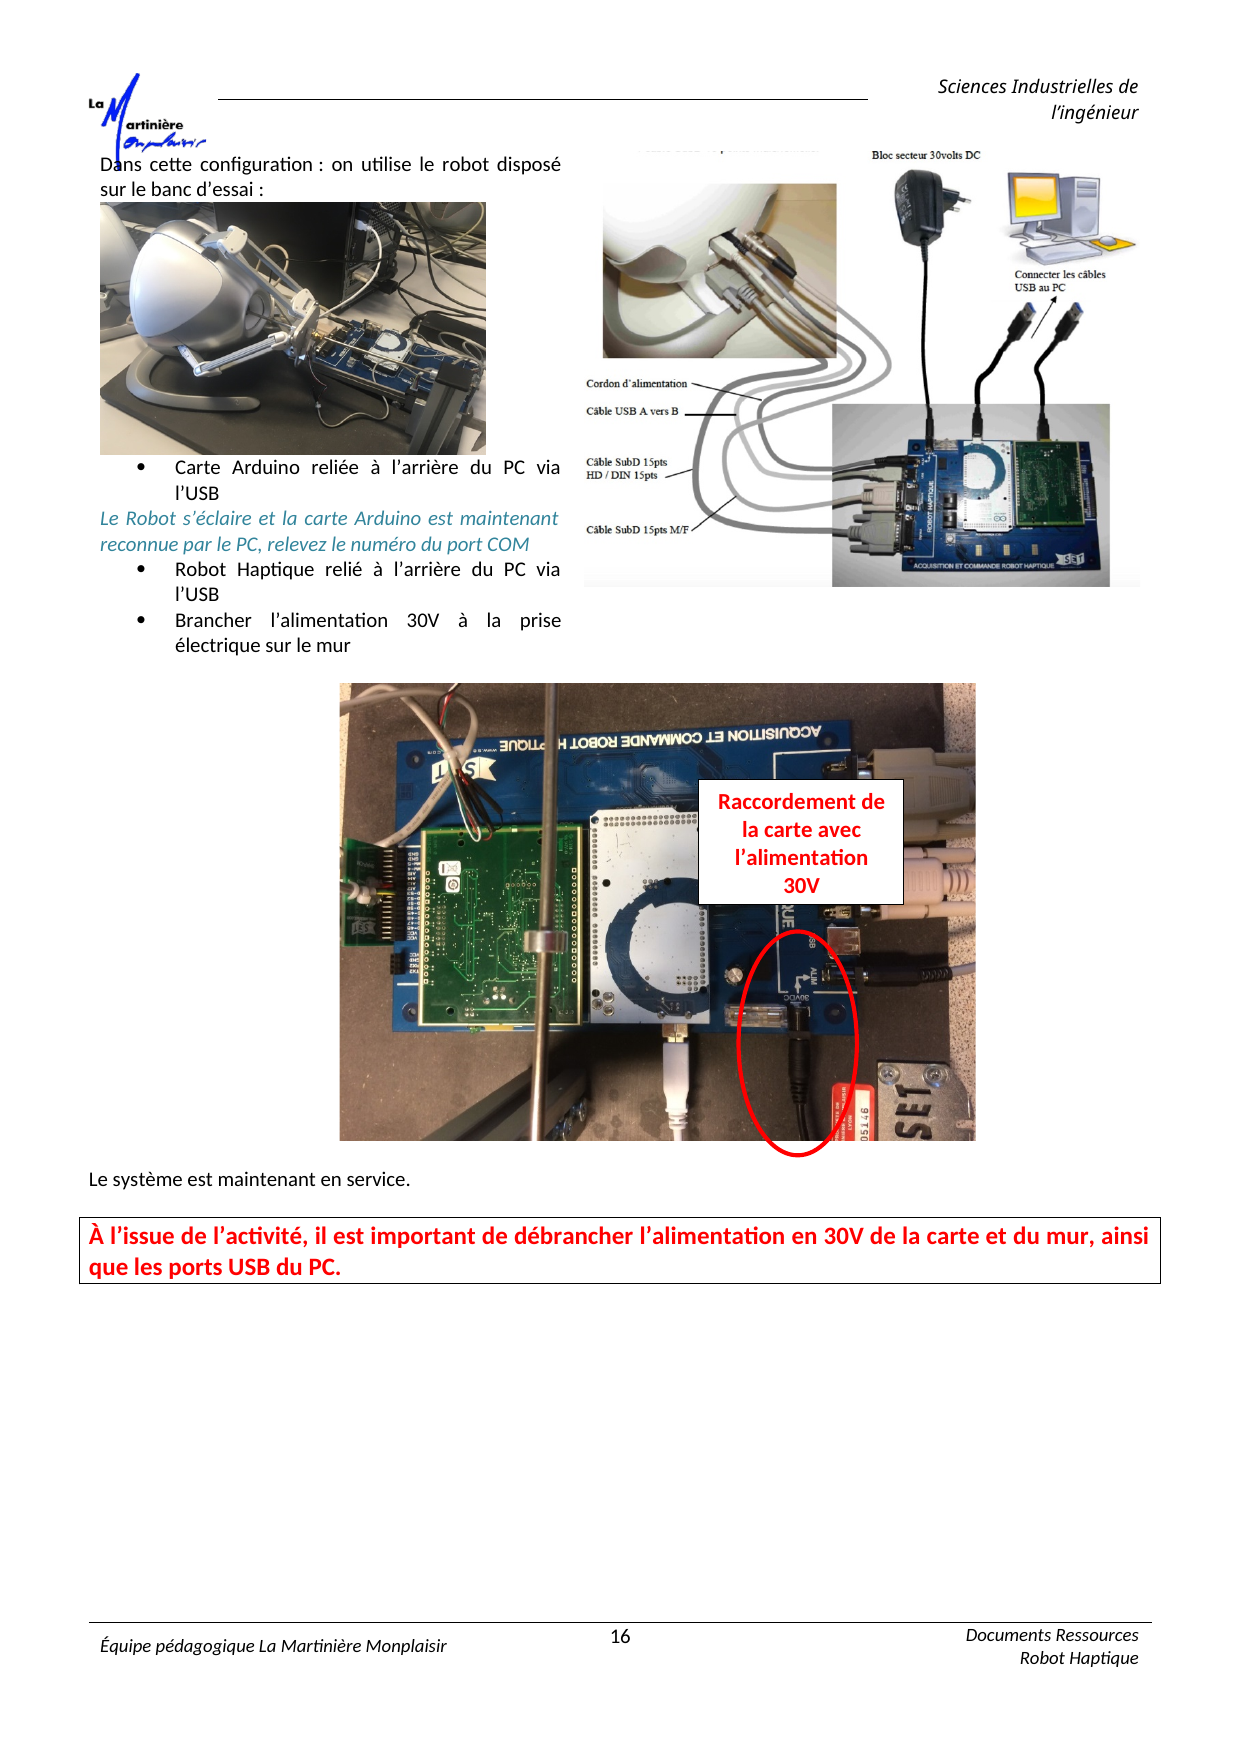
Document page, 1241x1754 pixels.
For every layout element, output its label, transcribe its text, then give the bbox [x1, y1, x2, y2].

picture [584, 151, 1141, 587]
picture [339, 683, 976, 1141]
picture [88, 73, 207, 171]
text Le système est maintenant en service. [89, 1166, 1152, 1192]
picture [100, 202, 486, 455]
table_header [573, 151, 1152, 658]
text À l’issue de l’activité, il est important de débrancher l’alimentation en 30V de la carte et du mur, ainsi que les ports USB du PC. [80, 1218, 1160, 1283]
picture [741, 934, 854, 1141]
table_header Dans cette configuration : on utilise le robot disposé sur le banc d’essai : Carte Arduino reliée à l’arrière du PC via l’USB Le Robot s’éclaire et la carte Arduino est maintenant reconnue par le PC, relevez le numéro du port COM Robot Haptique relié à l’arrière du PC via l’USB Brancher l’alimentation 30V à la prise électrique sur le mur [89, 151, 573, 658]
